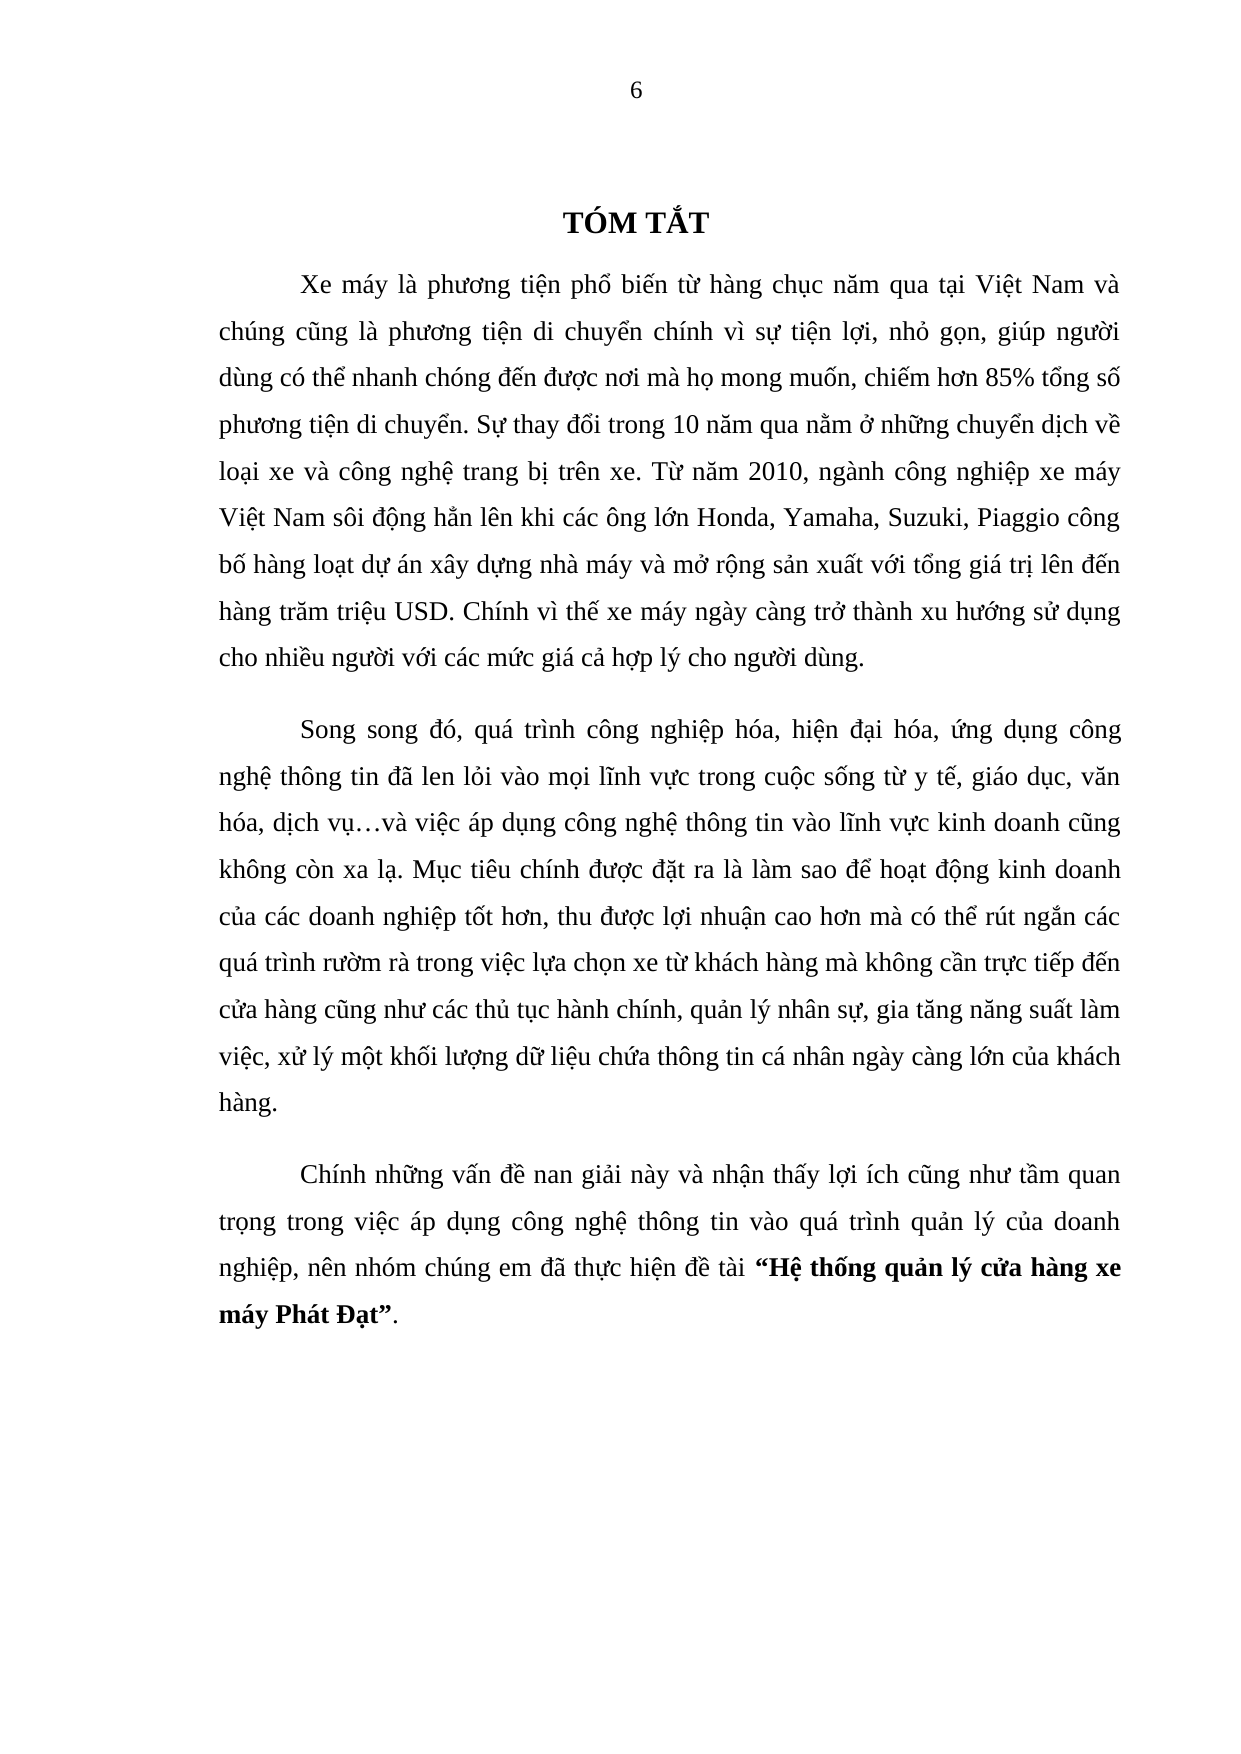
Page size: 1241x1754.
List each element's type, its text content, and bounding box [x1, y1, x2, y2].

text Song song đó, quá trình công nghiệp hóa, hiện đại hóa, ứng dụng công nghệ thông tin đã len lỏi vào mọi lĩnh vực trong cuộc sống từ y tế, giáo dục, văn hóa, dịch vụ…và việc áp dụng công nghệ thông tin vào lĩnh vực kinh doanh cũng không còn xa lạ. Mục tiêu chính được đặt ra là làm sao để hoạt động kinh doanh của các doanh nghiệp tốt hơn, thu được lợi nhuận cao hơn mà có thể rút ngắn các quá trình rườm rà trong việc lựa chọn xe từ khách hàng mà không cần trực tiếp đến cửa hàng cũng như các thủ tục hành chính, quản lý nhân sự, gia tăng năng suất làm việc, xử lý một khối lượng dữ liệu chứa thông tin cá nhân ngày càng lớn của khách hàng. [219, 713, 1122, 1117]
text Xe máy là phương tiện phổ biến từ hàng chục năm qua tại Việt Nam và chúng cũng là phương tiện di chuyển chính vì sự tiện lợi, nhỏ gọn, giúp người dùng có thể nhanh chóng đến được nơi mà họ mong muốn, chiếm hơn 85% tổng số phương tiện di chuyển. Sự thay đổi trong 10 năm qua nằm ở những chuyển dịch về loại xe và công nghệ trang bị trên xe. Từ năm 2010, ngành công nghiệp xe máy Việt Nam sôi động hẳn lên khi các ông lớn Honda, Yamaha, Suzuki, Piaggio công bố hàng loạt dự án xây dựng nhà máy và mở rộng sản xuất với tổng giá trị lên đến hàng trăm triệu USD. Chính vì thế xe máy ngày càng trở thành xu hướng sử dụng cho nhiều người với các mức giá cả hợp lý cho người dùng. [219, 268, 1122, 672]
text Chính những vấn đề nan giải này và nhận thấy lợi ích cũng như tầm quan trọng trong việc áp dụng công nghệ thông tin vào quá trình quản lý của doanh nghiệp, nên nhóm chúng em đã thực hiện đề tài “Hệ thống quản lý cửa hàng xe máy Phát Đạt”. [219, 1158, 1122, 1329]
subtitle TÓM TẮT [150, 204, 1122, 240]
